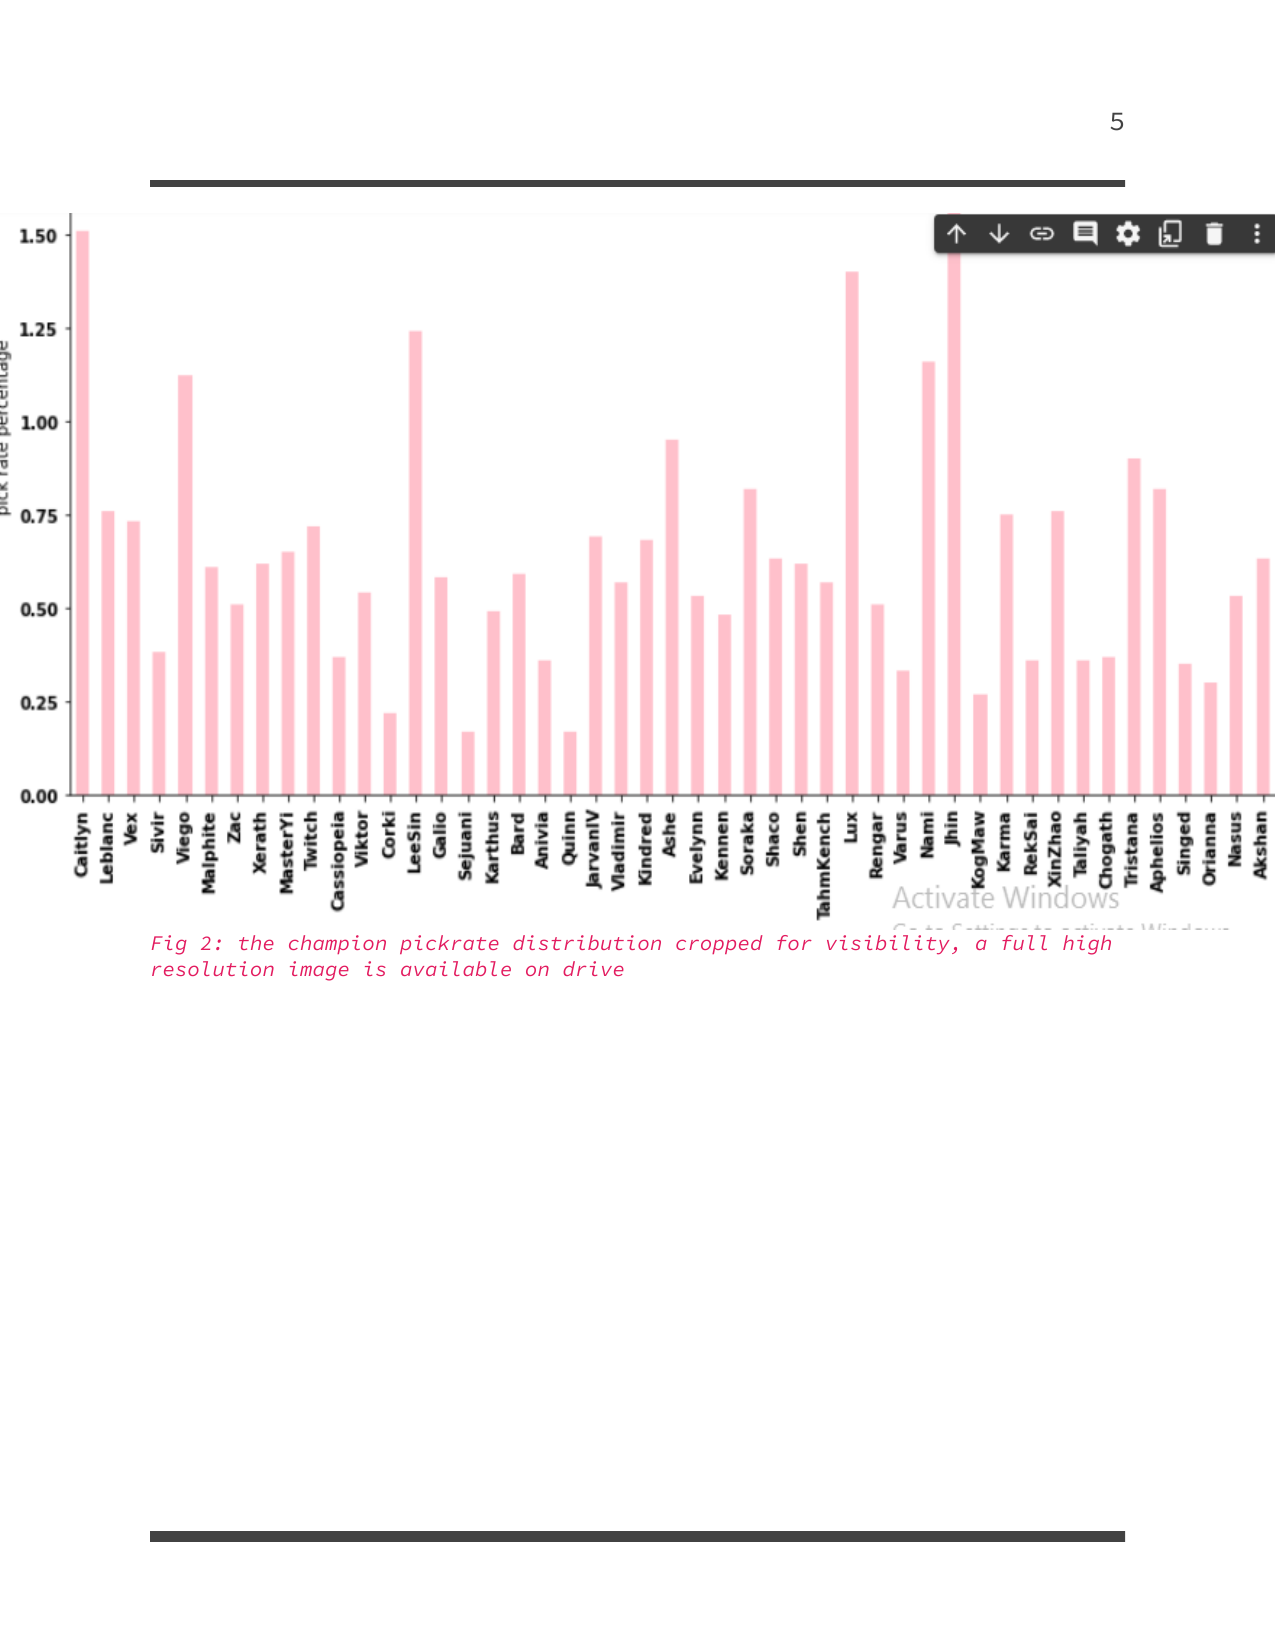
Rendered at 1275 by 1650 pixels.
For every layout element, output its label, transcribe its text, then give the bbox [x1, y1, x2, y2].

picture [150, 1531, 1125, 1542]
picture [150, 180, 1125, 187]
subtitle Fig 2: the champion pickrate distribution cropped for visibility, a full high resolution image is available on drive [150, 930, 1125, 982]
picture [0, 213, 1275, 930]
